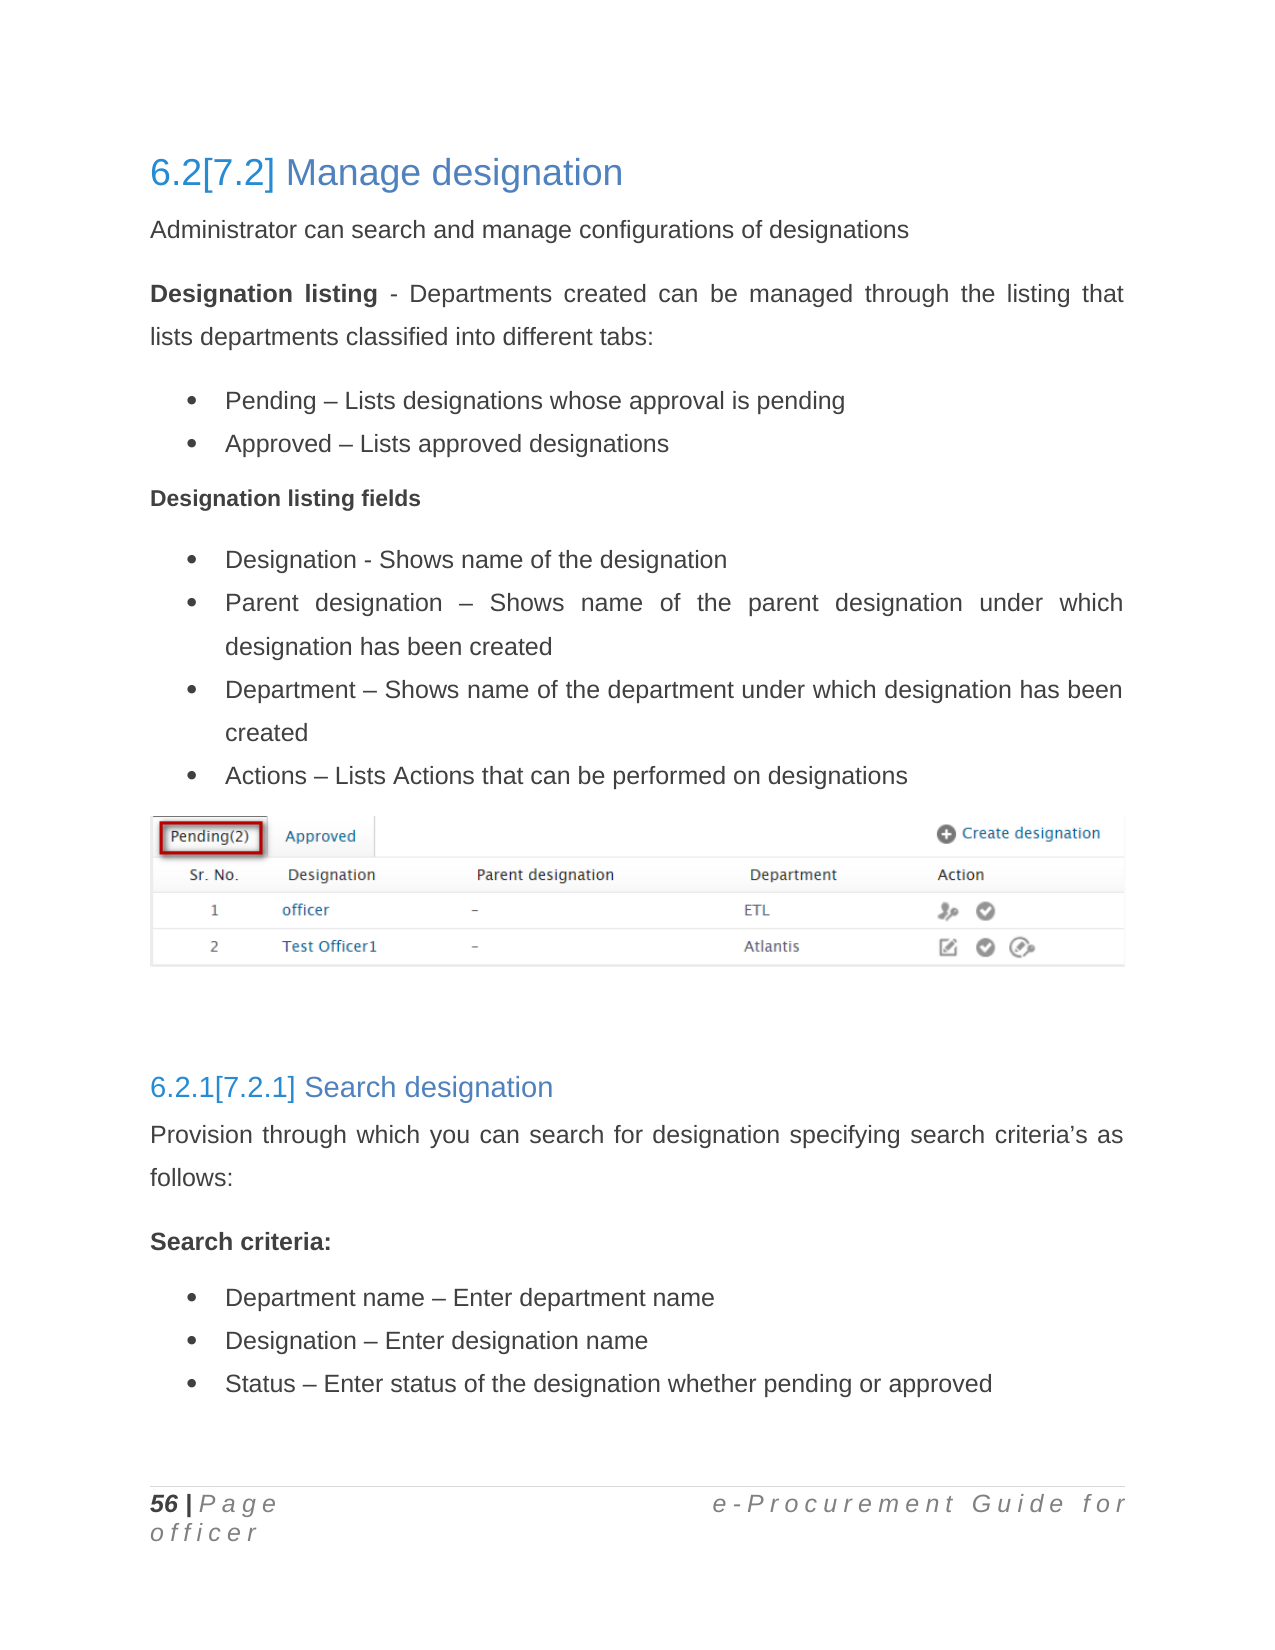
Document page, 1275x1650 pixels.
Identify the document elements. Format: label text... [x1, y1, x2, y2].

list Actions – Lists Actions that can be performed on designations [187, 761, 1125, 790]
text Designation listing fields [150, 485, 1125, 511]
list Pending – Lists designations whose approval is pending [187, 386, 1125, 414]
list Approved – Lists approved designations [187, 429, 1125, 458]
subtitle Search designation [150, 1070, 1125, 1103]
list Designation - Shows name of the designation [187, 545, 1125, 574]
list Status – Enter status of the designation whether pending or approved [187, 1369, 1125, 1398]
text Designation listing - Departments created can be managed through the listing that lists departments classified into different tabs: [150, 279, 1125, 351]
list Parent designation – Shows name of the parent designation under which designation has been created [187, 588, 1125, 660]
text Search criteria: [150, 1227, 1125, 1256]
subtitle Manage designation [150, 150, 1125, 193]
list Department – Shows name of the department under which designation has been created [187, 674, 1125, 747]
text Provision through which you can search for designation specifying search criteria’s as follows: [150, 1120, 1125, 1192]
picture [150, 816, 1125, 971]
list Department name – Enter department name [187, 1283, 1125, 1312]
text Administrator can search and manage configurations of designations [150, 215, 1125, 243]
list Designation – Enter designation name [187, 1326, 1125, 1355]
